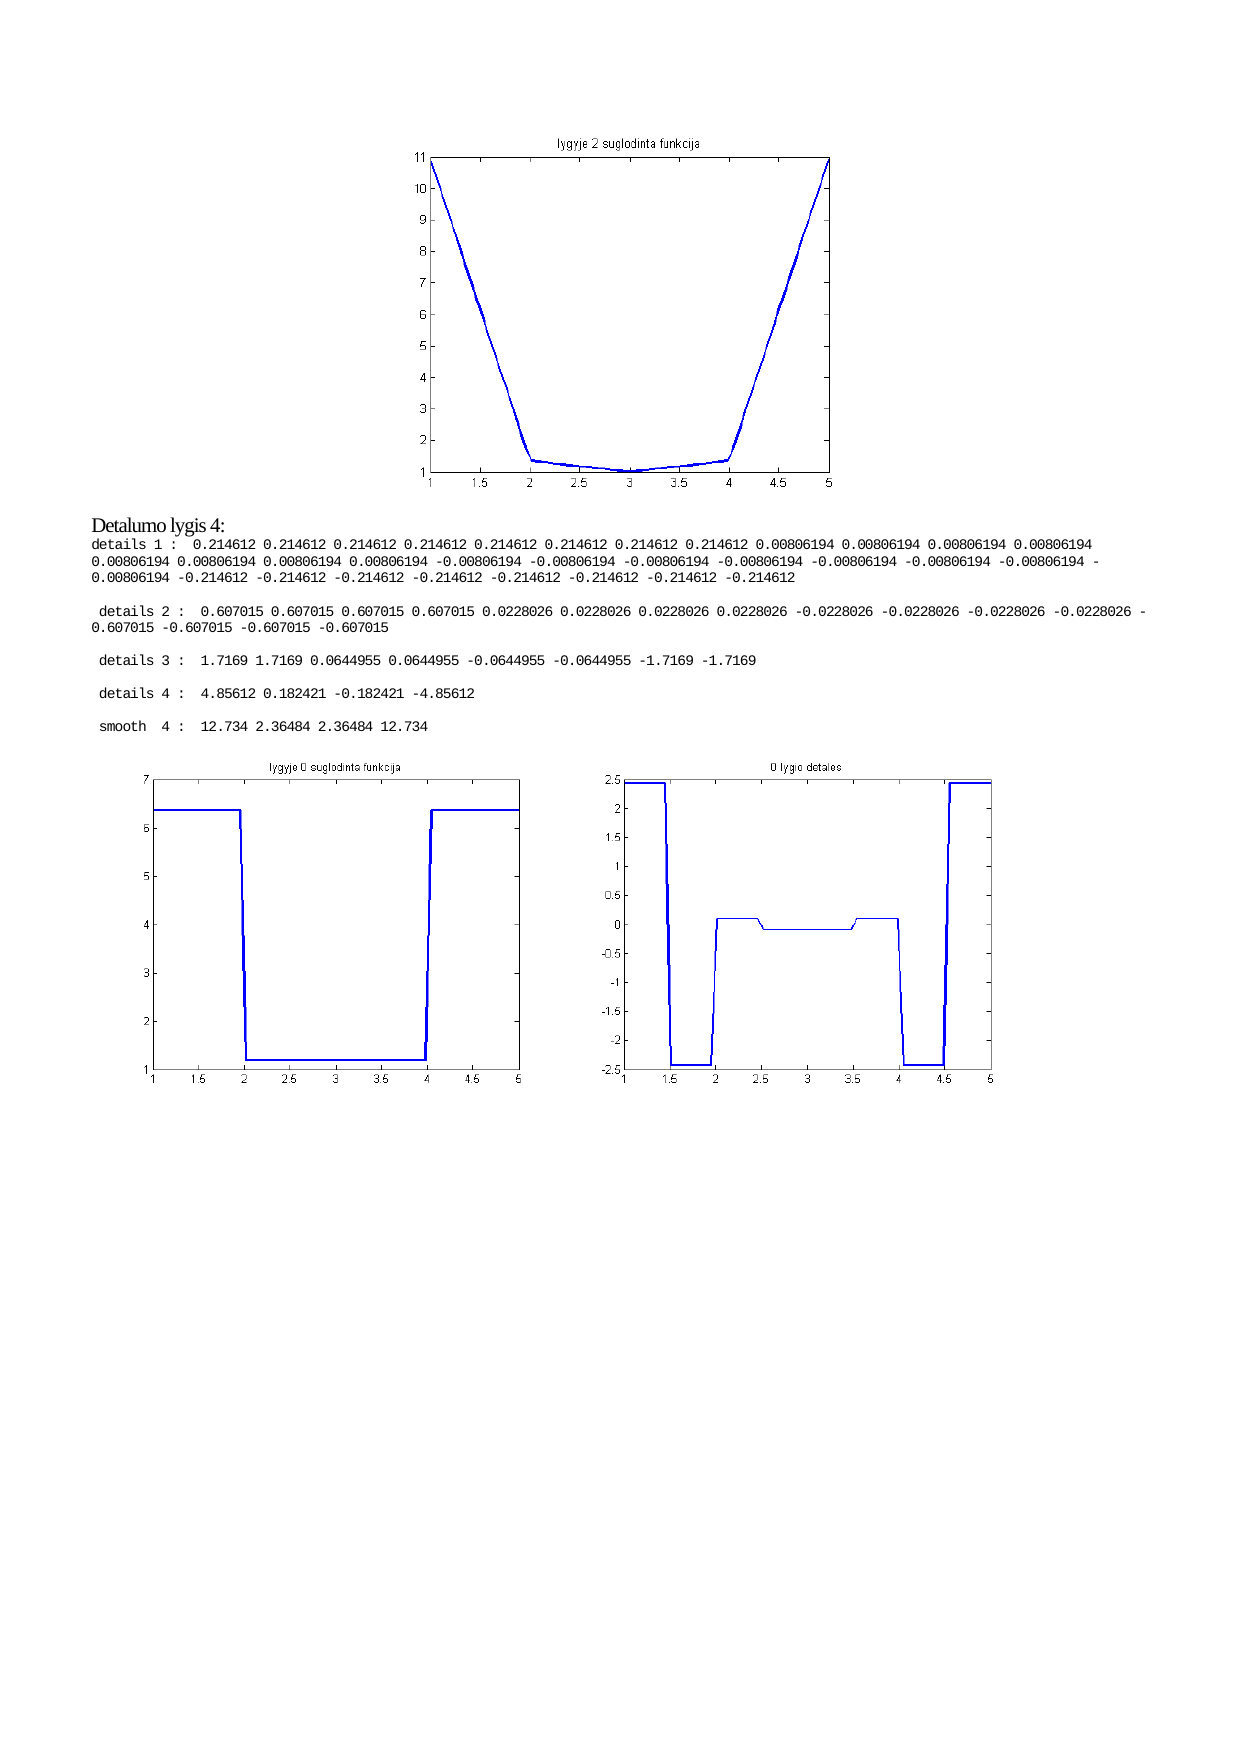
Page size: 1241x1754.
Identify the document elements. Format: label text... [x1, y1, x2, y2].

picture [363, 128, 877, 514]
text Detalumo lygis 4: [91, 513, 1149, 537]
text details 4 : 4.85612 0.182421 -0.182421 -4.85612 [91, 687, 1149, 703]
picture [91, 752, 1035, 1108]
text details 2 : 0.607015 0.607015 0.607015 0.607015 0.0228026 0.0228026 0.0228026 0.0228026 -0.0228026 -0.0228026 -0.0228026 -0.0228026 -0.607015 -0.607015 -0.607015 -0.607015 [91, 604, 1149, 637]
text details 1 : 0.214612 0.214612 0.214612 0.214612 0.214612 0.214612 0.214612 0.214612 0.00806194 0.00806194 0.00806194 0.00806194 0.00806194 0.00806194 0.00806194 0.00806194 -0.00806194 -0.00806194 -0.00806194 -0.00806194 -0.00806194 -0.00806194 -0.00806194 -0.00806194 -0.214612 -0.214612 -0.214612 -0.214612 -0.214612 -0.214612 -0.214612 -0.214612 [91, 537, 1149, 587]
text smooth 4 : 12.734 2.36484 2.36484 12.734 [91, 720, 1149, 736]
text details 3 : 1.7169 1.7169 0.0644955 0.0644955 -0.0644955 -0.0644955 -1.7169 -1.7169 [91, 653, 1149, 670]
